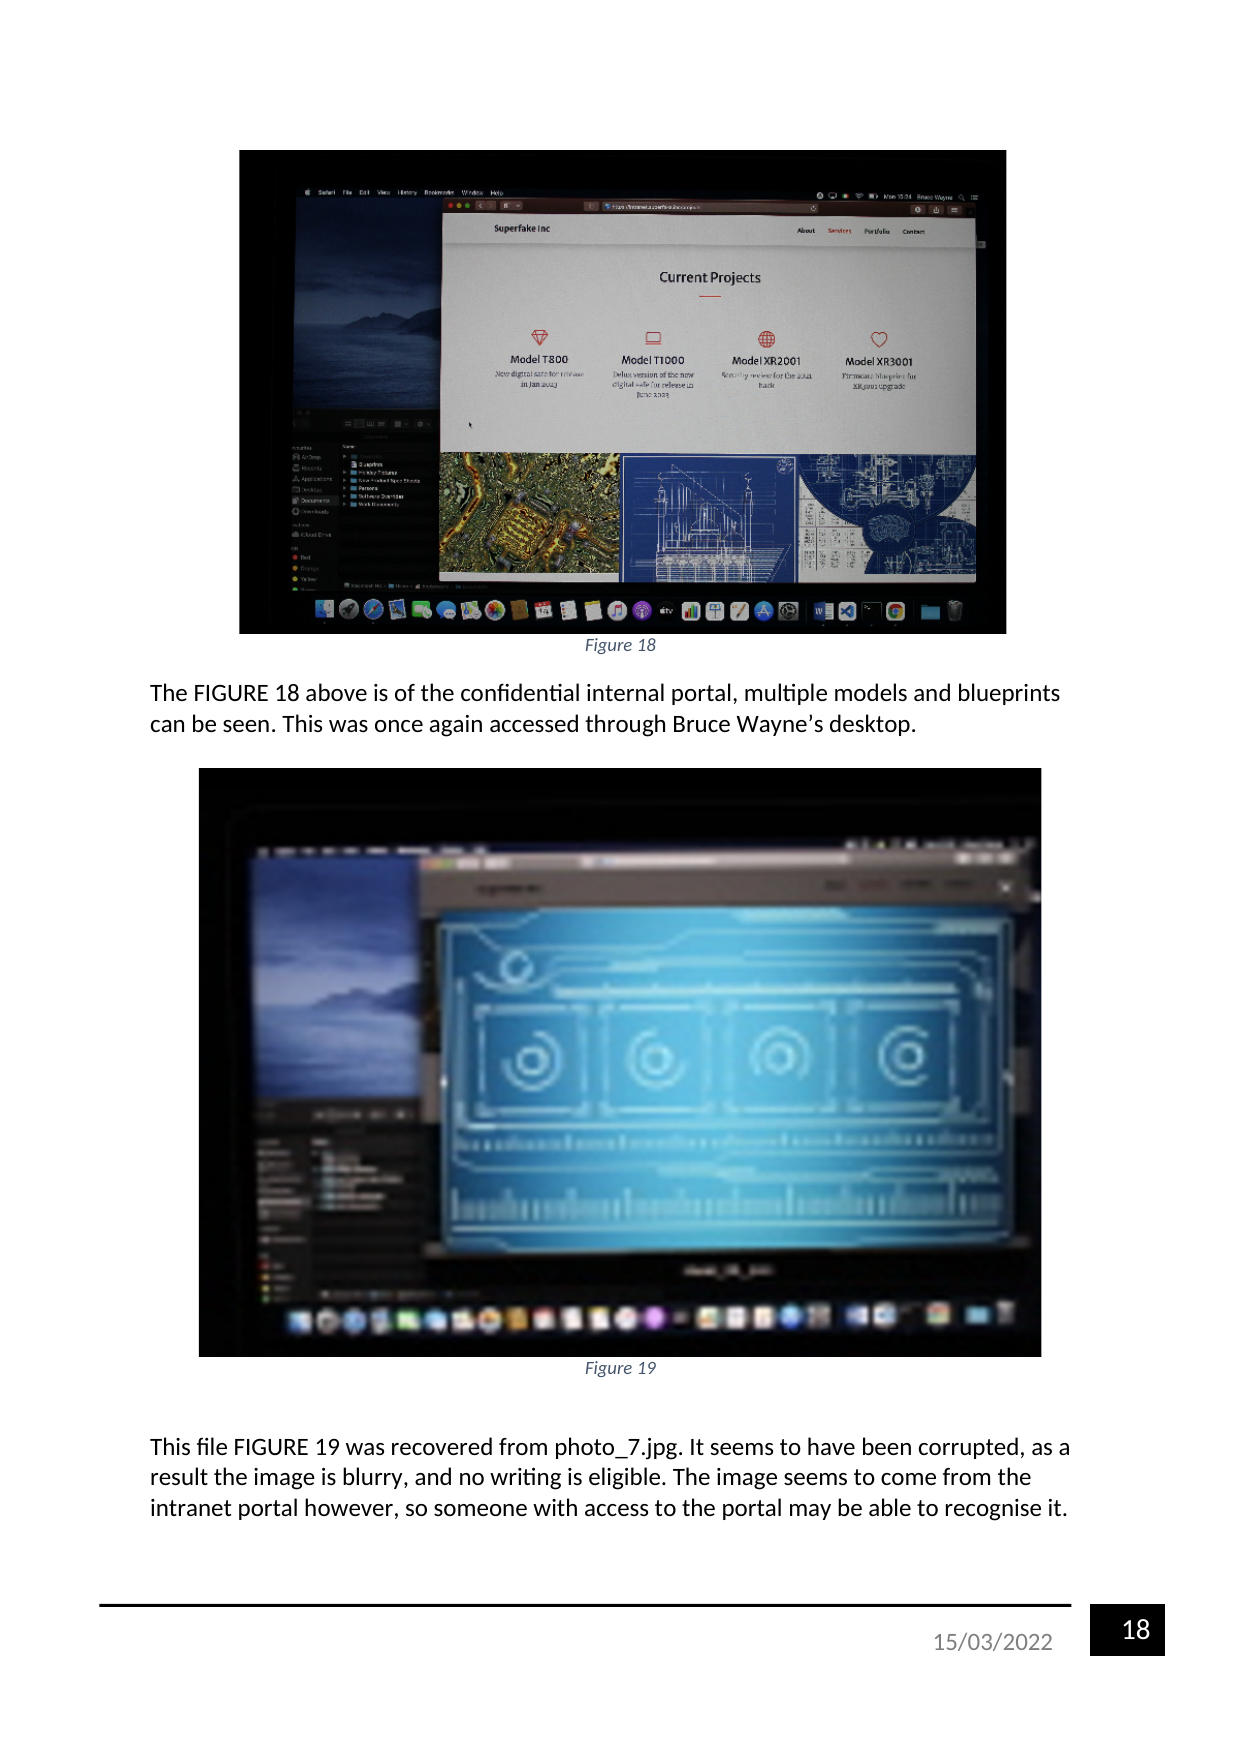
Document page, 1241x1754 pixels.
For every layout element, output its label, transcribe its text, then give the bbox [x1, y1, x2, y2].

text This file FIGURE 19 was recovered from photo_7.jpg. It seems to have been corrupted, as a result the image is blurry, and no writing is eligible. The image seems to come from the intranet portal however, so someone with access to the portal may be able to recognise it. [150, 1431, 1090, 1522]
text Figure 18 [150, 634, 1090, 657]
text The FIGURE 18 above is of the confidential internal portal, multiple models and blueprints can be seen. This was once again accessed through Bruce Wayne’s desktop. [150, 677, 1090, 738]
picture [239, 150, 1007, 634]
picture [198, 768, 1042, 1357]
text Figure 19 [150, 1357, 1090, 1379]
